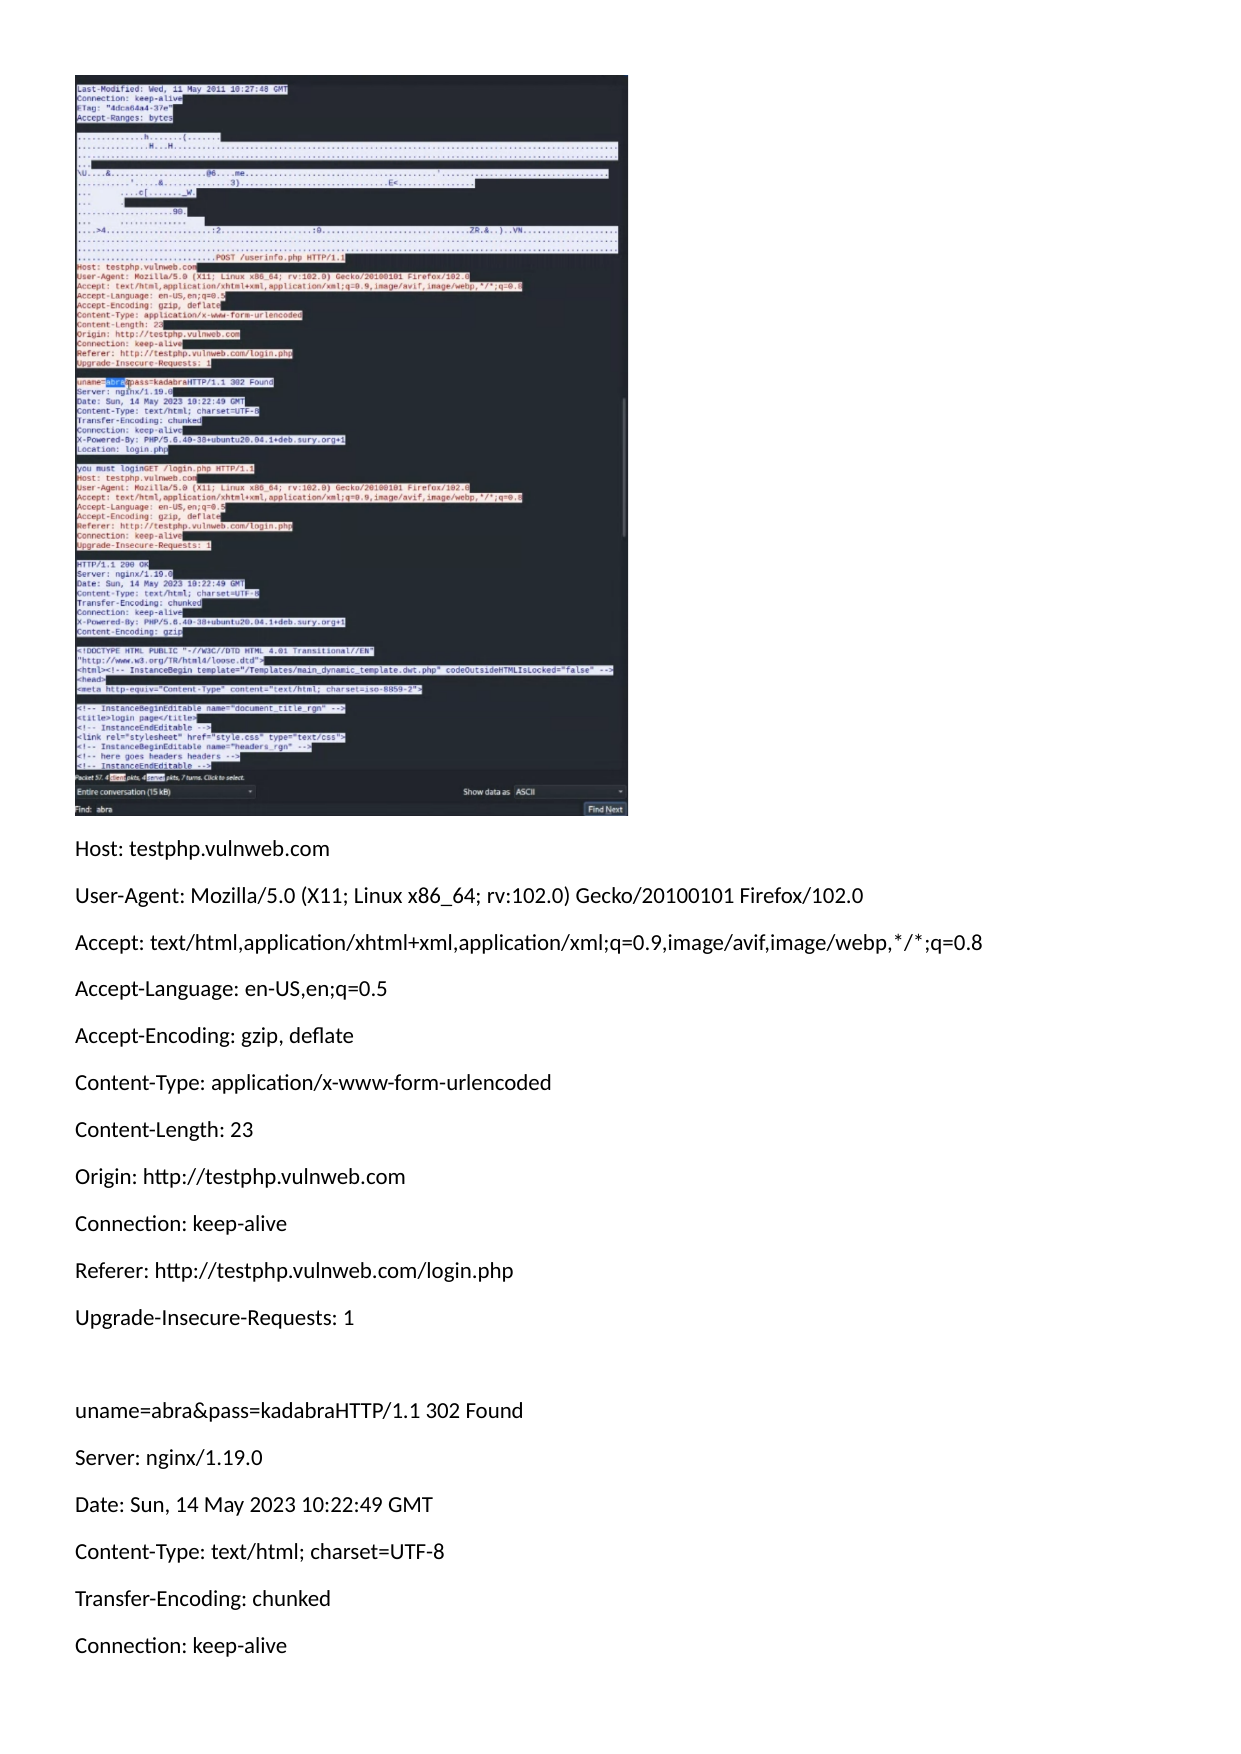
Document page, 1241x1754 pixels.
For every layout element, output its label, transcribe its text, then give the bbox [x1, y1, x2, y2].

text Server: nginx/1.19.0 [75, 1443, 1165, 1471]
text Upgrade-Insecure-Requests: 1 [75, 1303, 1165, 1331]
text Accept-Encoding: gzip, deflate [75, 1021, 1165, 1049]
text Date: Sun, 14 May 2023 10:22:49 GMT [75, 1490, 1165, 1518]
text Content-Type: application/x-www-form-urlencoded [75, 1068, 1165, 1096]
text Content-Length: 23 [75, 1115, 1165, 1143]
picture [75, 75, 629, 816]
text Content-Type: text/html; charset=UTF-8 [75, 1537, 1165, 1565]
text Origin: http://testphp.vulnweb.com [75, 1162, 1165, 1190]
text Connection: keep-alive [75, 1631, 1165, 1659]
text uname=abra&pass=kadabraHTTP/1.1 302 Found [75, 1396, 1165, 1424]
text Accept-Language: en-US,en;q=0.5 [75, 974, 1165, 1003]
text Accept: text/html,application/xhtml+xml,application/xml;q=0.9,image/avif,image/webp,*/*;q=0.8 [75, 928, 1165, 956]
text User-Agent: Mozilla/5.0 (X11; Linux x86_64; rv:102.0) Gecko/20100101 Firefox/102.0 [75, 881, 1165, 909]
text Host: testphp.vulnweb.com [75, 834, 1165, 862]
text Connection: keep-alive [75, 1209, 1165, 1237]
text Transfer-Encoding: chunked [75, 1584, 1165, 1612]
text Referer: http://testphp.vulnweb.com/login.php [75, 1256, 1165, 1284]
